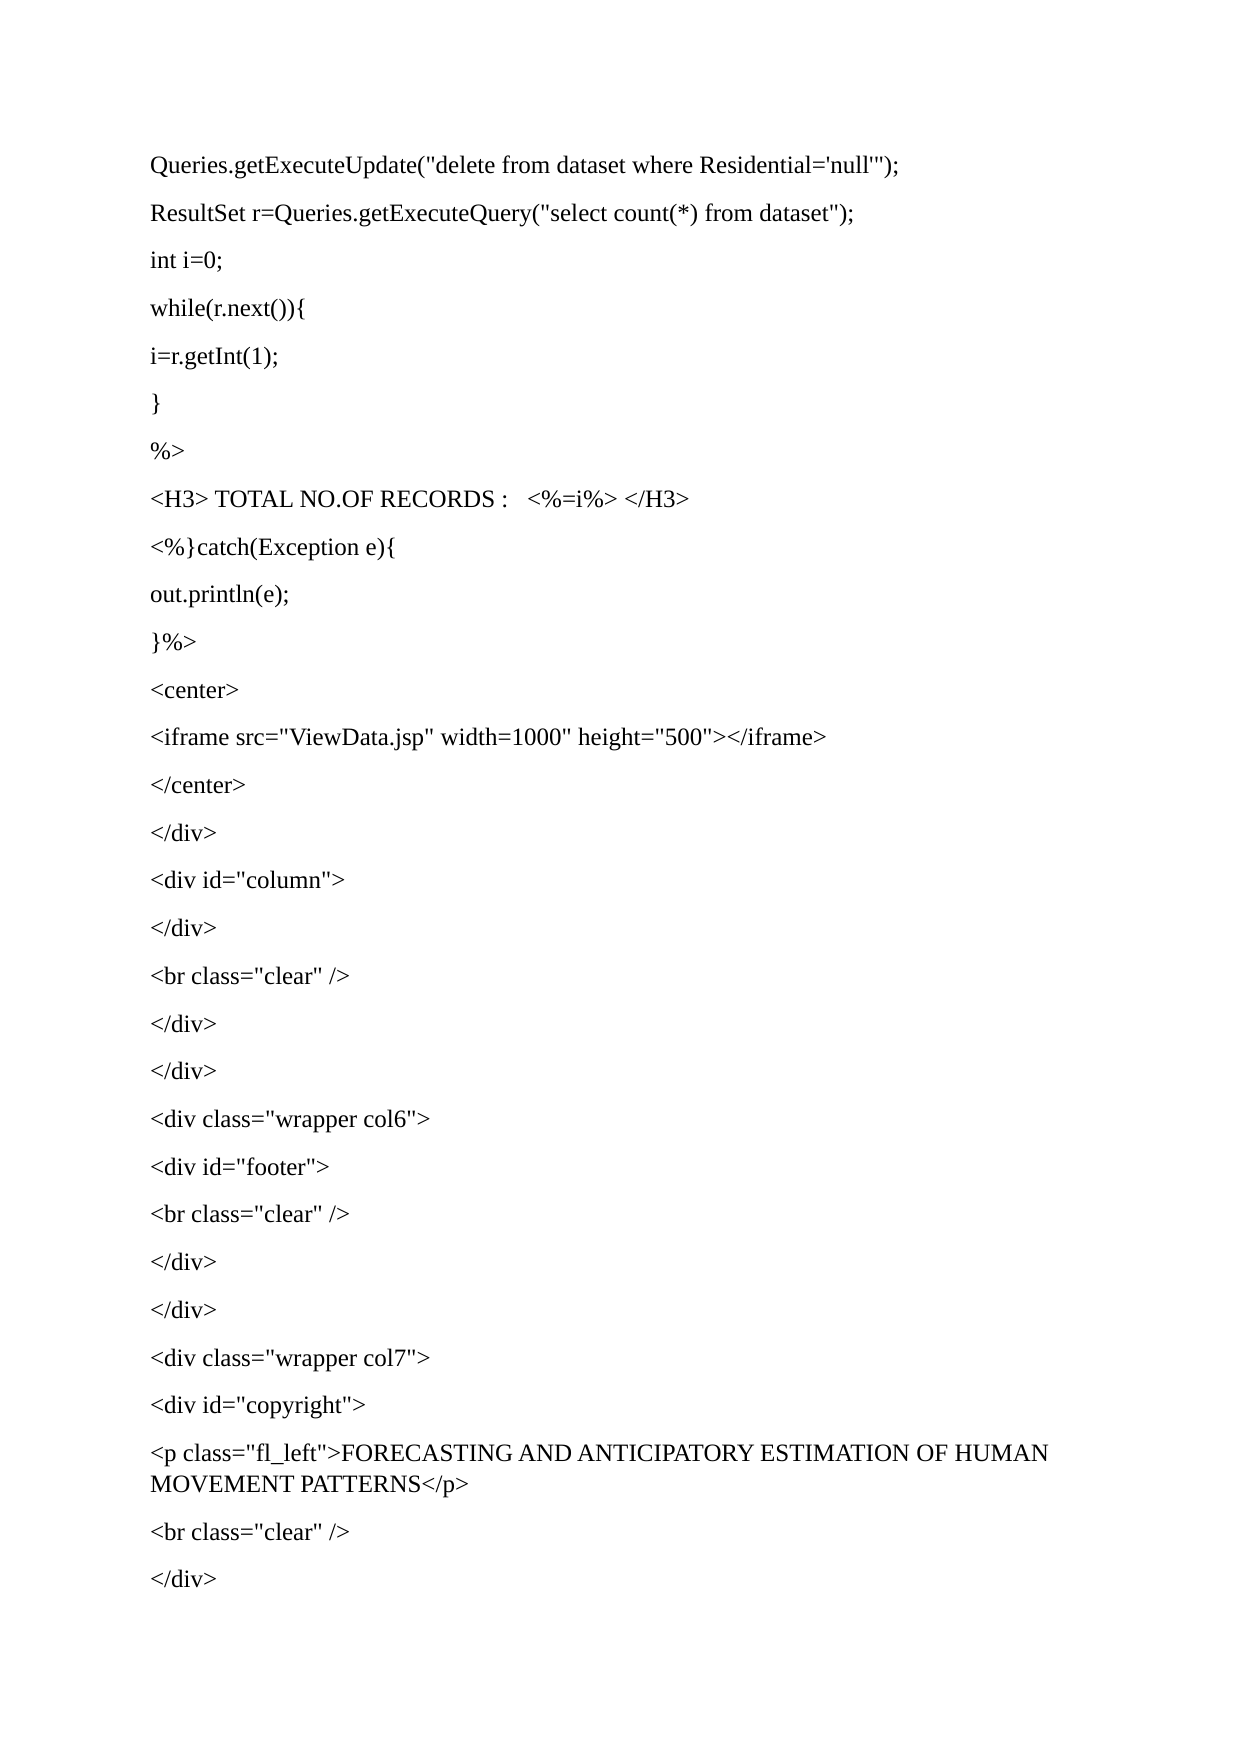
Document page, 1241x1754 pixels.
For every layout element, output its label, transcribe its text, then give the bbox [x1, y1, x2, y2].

text </center> [150, 770, 1090, 799]
text } [150, 388, 1090, 417]
text while(r.next()){ [150, 293, 1090, 322]
text <div class="wrapper col7"> [150, 1343, 1090, 1371]
text <div id="copyright"> [150, 1390, 1090, 1419]
text </div> [150, 1564, 1090, 1593]
text <div class="wrapper col6"> [150, 1104, 1090, 1133]
text <iframe src="ViewData.jsp" width=1000" height="500"></iframe> [150, 722, 1090, 751]
text <p class="fl_left">FORECASTING AND ANTICIPATORY ESTIMATION OF HUMAN MOVEMENT PATTERNS</p> [150, 1438, 1090, 1498]
text <br class="clear" /> [150, 961, 1090, 990]
text <div id="column"> [150, 866, 1090, 894]
text <div id="footer"> [150, 1152, 1090, 1181]
text int i=0; [150, 245, 1090, 274]
text </div> [150, 1247, 1090, 1276]
text <H3> TOTAL NO.OF RECORDS : <%=i%> </H3> [150, 484, 1090, 513]
text </div> [150, 1056, 1090, 1085]
text </div> [150, 1009, 1090, 1037]
text </div> [150, 818, 1090, 847]
text }%> [150, 627, 1090, 656]
text out.println(e); [150, 579, 1090, 608]
text <br class="clear" /> [150, 1517, 1090, 1546]
text ResultSet r=Queries.getExecuteQuery("select count(*) from dataset"); [150, 198, 1090, 226]
text Queries.getExecuteUpdate("delete from dataset where Residential='null'"); [150, 150, 1090, 179]
text <center> [150, 675, 1090, 703]
text </div> [150, 913, 1090, 942]
text <%}catch(Exception e){ [150, 532, 1090, 560]
text i=r.getInt(1); [150, 341, 1090, 369]
text %> [150, 436, 1090, 465]
text </div> [150, 1295, 1090, 1324]
text <br class="clear" /> [150, 1199, 1090, 1228]
